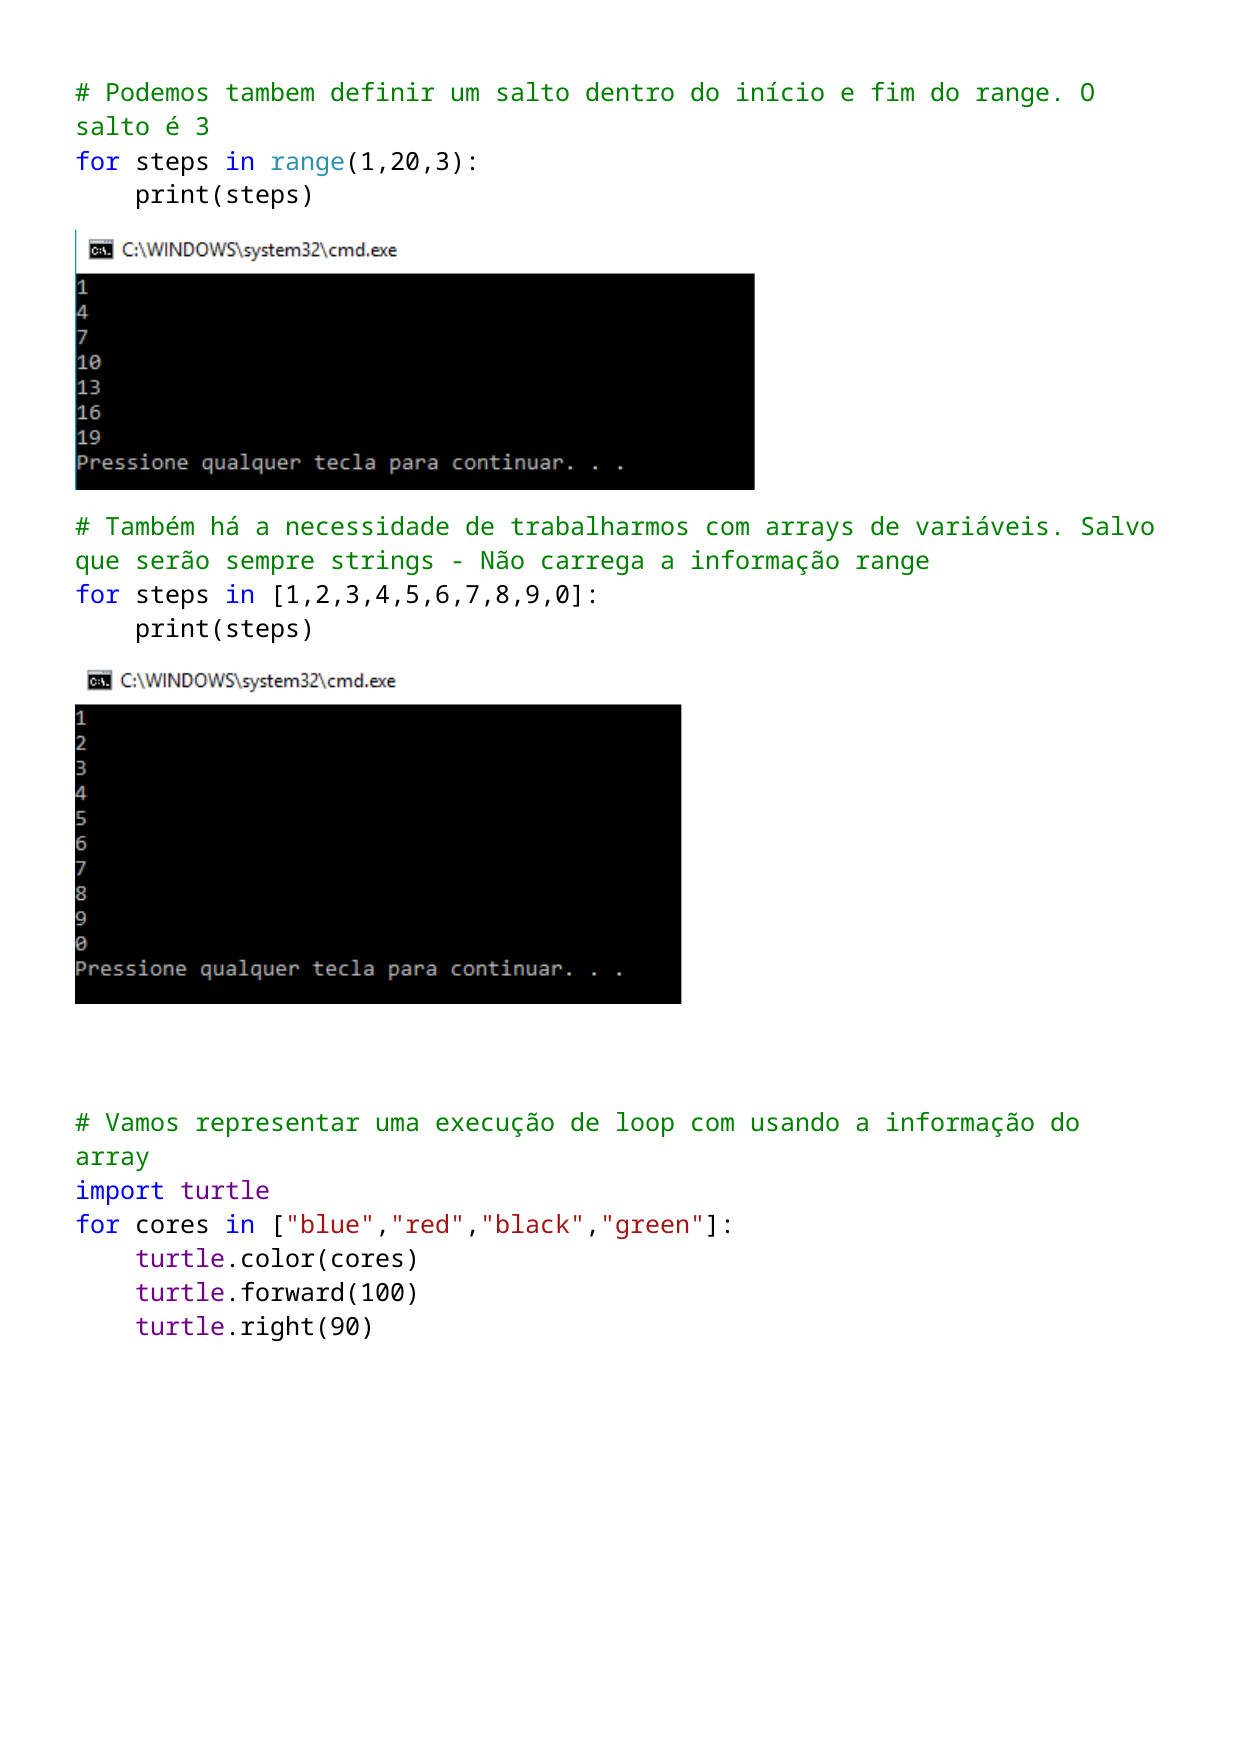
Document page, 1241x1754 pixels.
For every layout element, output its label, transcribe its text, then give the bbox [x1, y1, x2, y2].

text turtle.color(cores) [75, 1241, 1165, 1275]
text turtle.forward(100) [75, 1275, 1165, 1309]
text for cores in ["blue","red","black","green"]: [75, 1207, 1165, 1241]
text # Também há a necessidade de trabalharmos com arrays de variáveis. Salvo que serão sempre strings - Não carrega a informação range [75, 509, 1165, 577]
picture [75, 230, 755, 490]
text print(steps) [75, 611, 1165, 645]
text # Podemos tambem definir um salto dentro do início e fim do range. O salto é 3 [75, 75, 1165, 143]
text import turtle [75, 1173, 1165, 1207]
text for steps in range(1,20,3): [75, 143, 1165, 177]
text for steps in [1,2,3,4,5,6,7,8,9,0]: [75, 577, 1165, 611]
text # Vamos representar uma execução de loop com usando a informação do array [75, 1104, 1165, 1173]
text print(steps) [75, 177, 1165, 211]
picture [75, 664, 682, 1004]
text turtle.right(90) [75, 1309, 1165, 1343]
